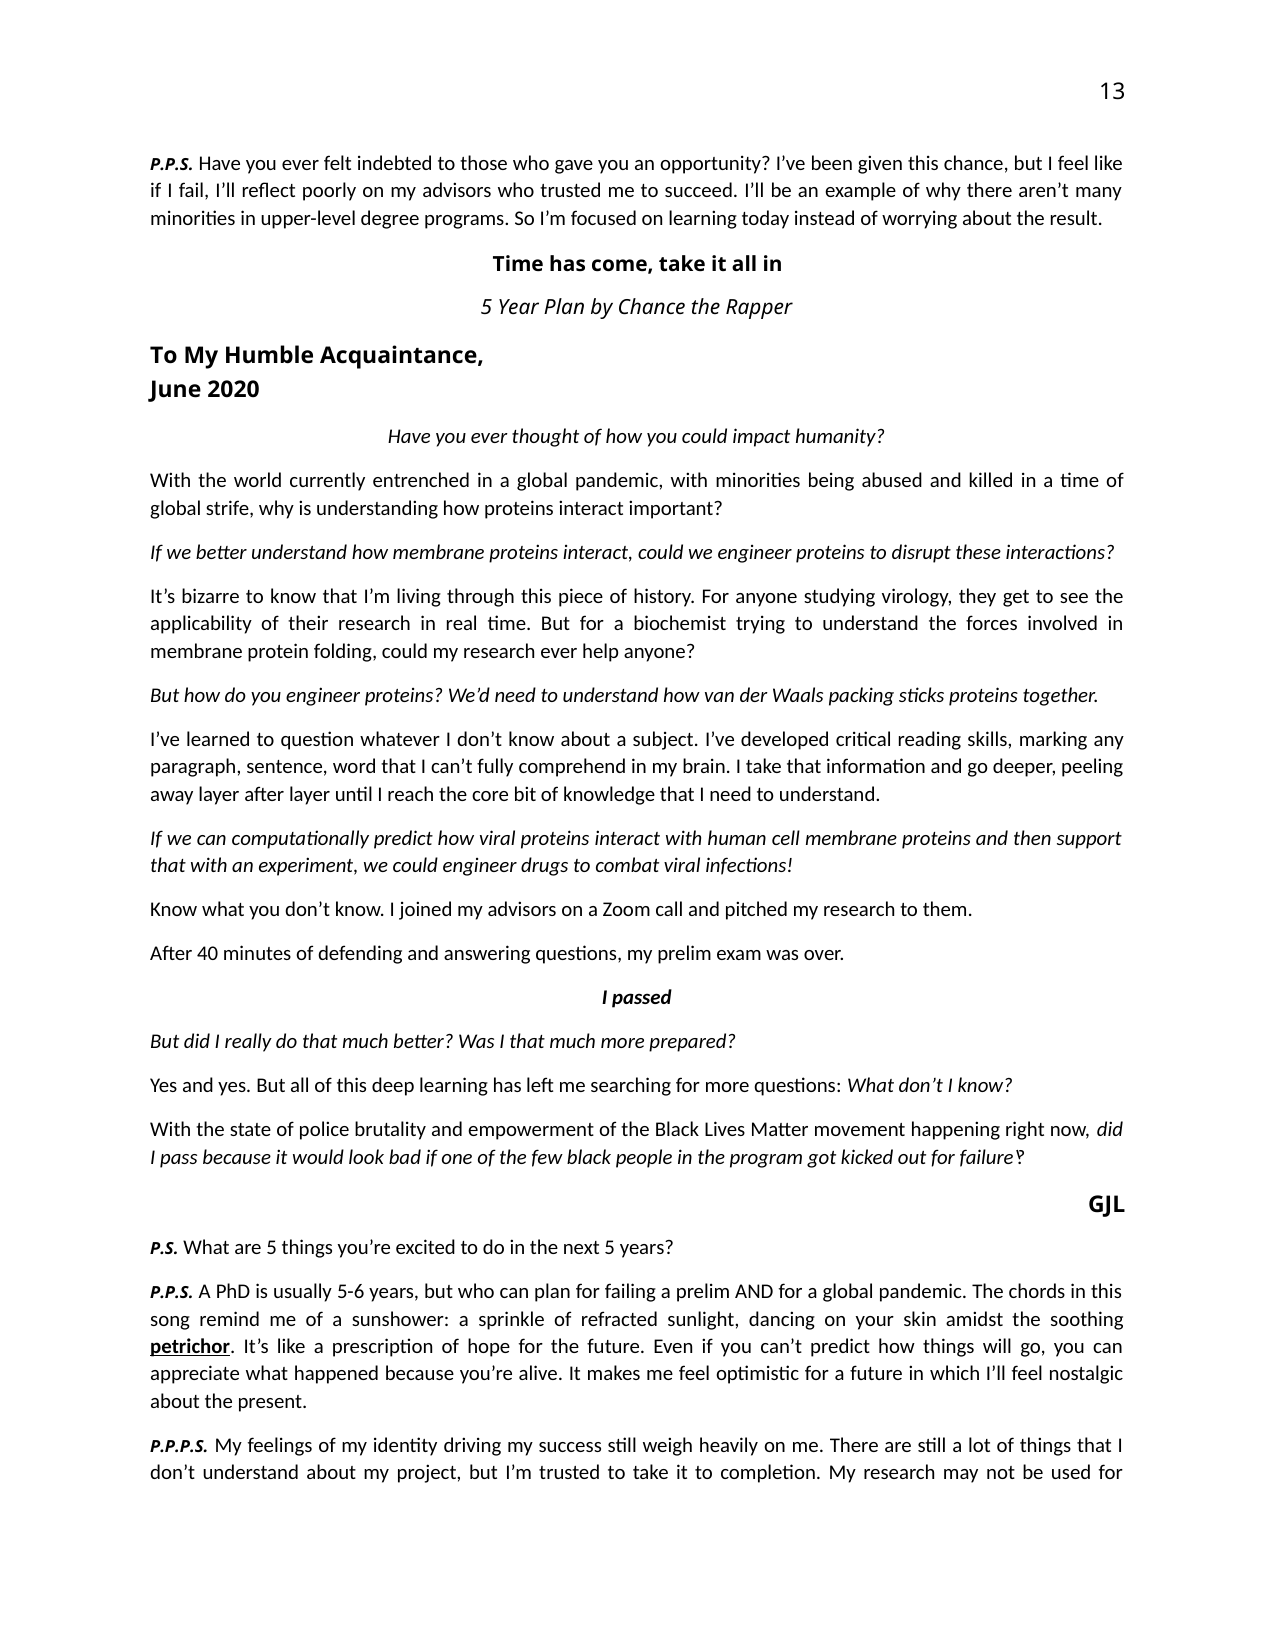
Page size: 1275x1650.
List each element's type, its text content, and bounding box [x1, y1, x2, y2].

text Know what you don’t know. I joined my advisors on a Zoom call and pitched my research to them. [150, 896, 1125, 922]
text I’ve learned to question whatever I don’t know about a subject. I’ve developed critical reading skills, marking any paragraph, sentence, word that I can’t fully comprehend in my brain. I take that information and go deeper, peeling away layer after layer until I reach the core bit of knowledge that I need to understand. [150, 726, 1125, 806]
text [150, 1432, 1125, 1485]
text GJL [150, 1188, 1125, 1219]
text If we better understand how membrane proteins interact, could we engineer proteins to disrupt these interactions? [150, 539, 1125, 564]
text Yes and yes. But all of this deep learning has left me searching for more questions: What don’t I know? [150, 1072, 1125, 1098]
text If we can computationally predict how viral proteins interact with human cell membrane proteins and then support that with an experiment, we could engineer drugs to combat viral infections! [150, 825, 1125, 878]
text 5 Year Plan by Chance the Rapper [150, 292, 1125, 320]
text Have you ever thought of how you could impact humanity? [150, 423, 1125, 449]
text I passed [150, 984, 1125, 1010]
text P.P.S. A PhD is usually 5-6 years, but who can plan for failing a prelim AND for a global pandemic. The chords in this song remind me of a sunshower: a sprinkle of refracted sunlight, dancing on your skin amidst the soothing petrichor. It’s like a prescription of hope for the future. Even if you can’t predict how things will go, you can appreciate what happened because you’re alive. It makes me feel optimistic for a future in which I’ll feel nostalgic about the present. [150, 1278, 1125, 1413]
text But did I really do that much better? Was I that much more prepared? [150, 1028, 1125, 1054]
text Time has come, take it all in [150, 249, 1125, 277]
text But how do you engineer proteins? We’d need to understand how van der Waals packing sticks proteins together. [150, 682, 1125, 707]
text It’s bizarre to know that I’m living through this piece of history. For anyone studying virology, they get to see the applicability of their research in real time. But for a biochemist trying to understand the forces involved in membrane protein folding, could my research ever help anyone? [150, 583, 1125, 663]
text P.S. What are 5 things you’re excited to do in the next 5 years? [150, 1234, 1125, 1260]
text To My Humble Acquaintance, June 2020 [150, 339, 1125, 404]
text After 40 minutes of defending and answering questions, my prelim exam was over. [150, 940, 1125, 966]
text With the state of police brutality and empowerment of the Black Lives Matter movement happening right now, did I pass because it would look bad if one of the few black people in the program got kicked out for failure‽ [150, 1117, 1125, 1169]
text P.P.S. Have you ever felt indebted to those who gave you an opportunity? I’ve been given this chance, but I feel like if I fail, I’ll reflect poorly on my advisors who trusted me to succeed. I’ll be an example of why there aren’t many minorities in upper-level degree programs. So I’m focused on learning today instead of worrying about the result. [150, 150, 1125, 230]
text With the world currently entrenched in a global pandemic, with minorities being abused and killed in a time of global strife, why is understanding how proteins interact important? [150, 467, 1125, 520]
